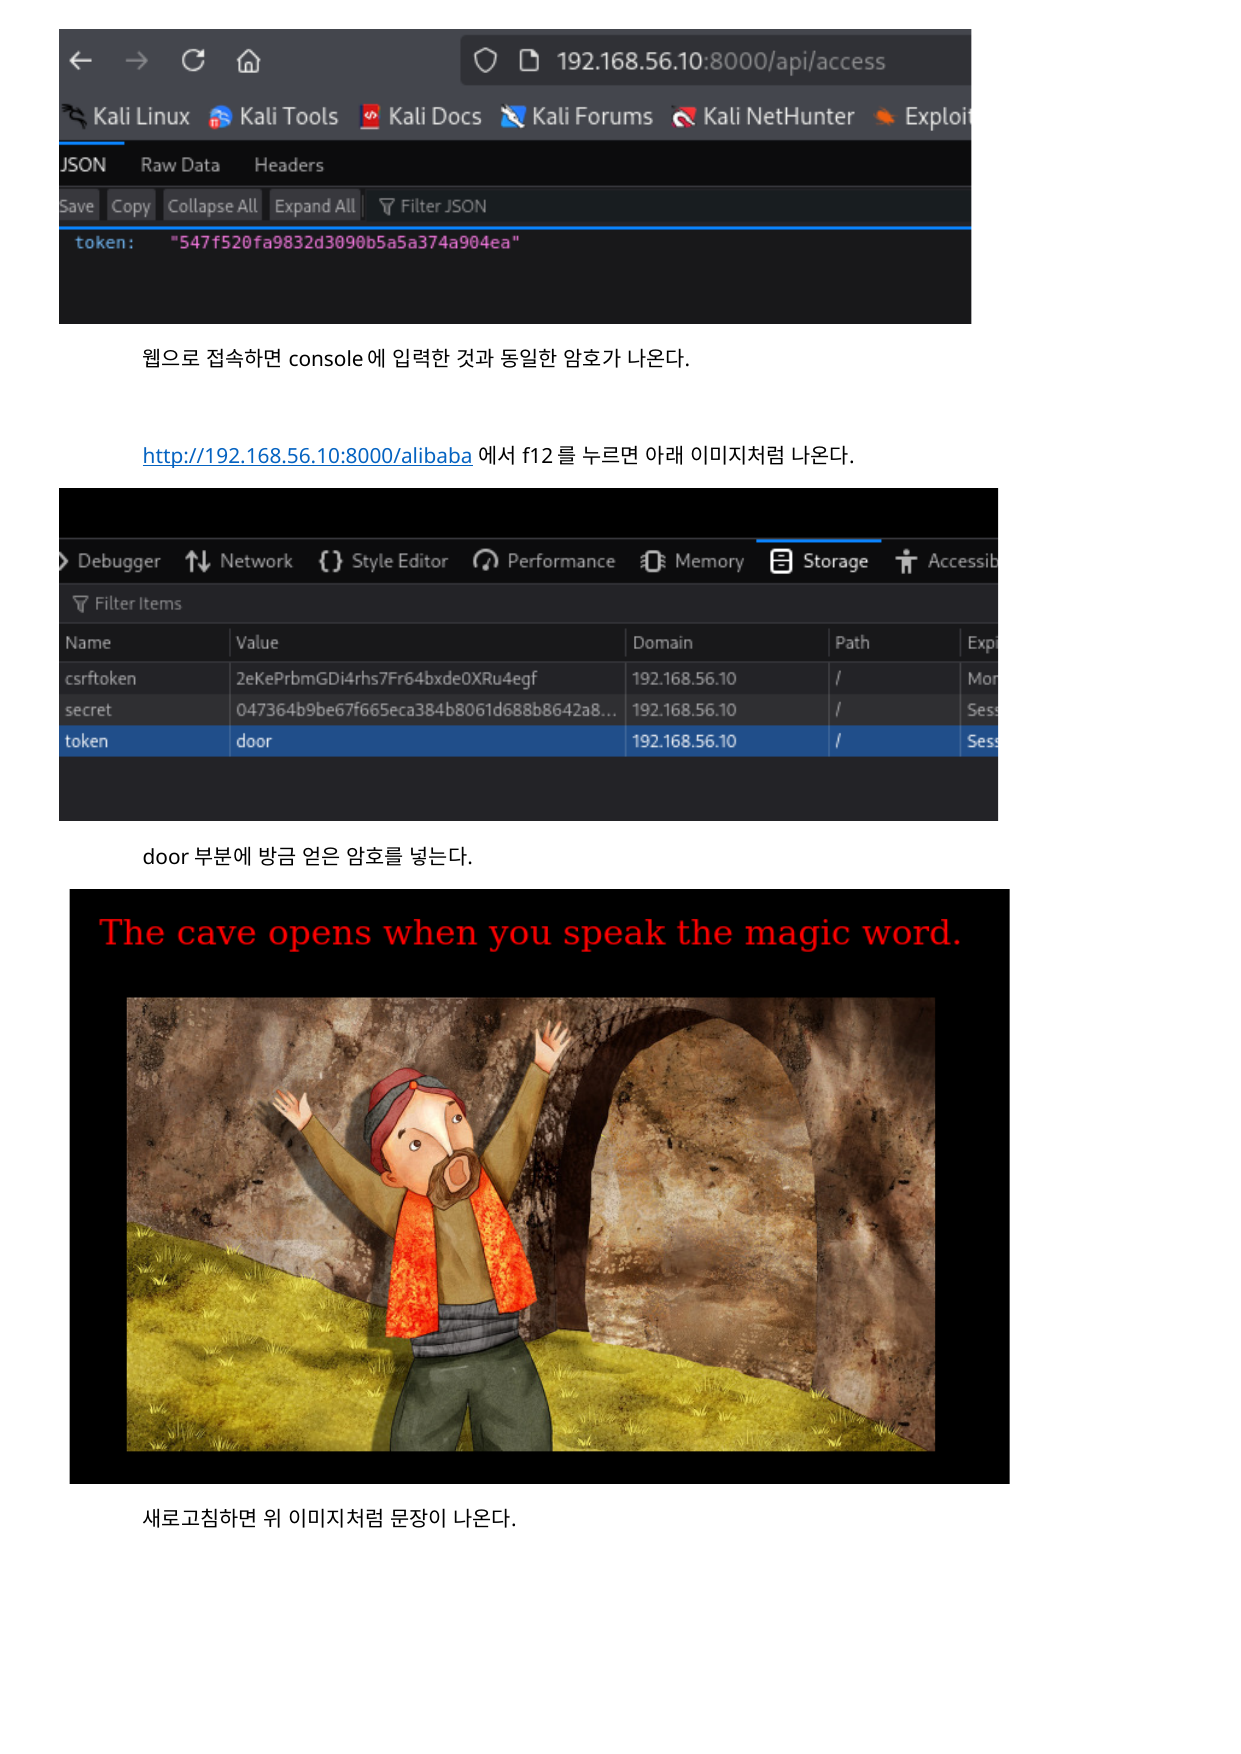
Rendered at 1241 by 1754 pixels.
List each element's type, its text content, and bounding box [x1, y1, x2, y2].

text 웹으로 접속하면 console에 입력한 것과 동일한 암호가 나온다. [59, 342, 1181, 372]
text http://192.168.56.10:8000/alibaba 에서 f12를 누르면 아래 이미지처럼 나온다. [59, 439, 1181, 469]
picture [69, 889, 1010, 1484]
text door 부분에 방금 얻은 암호를 넣는다. [59, 840, 1181, 870]
text 새로고침하면 위 이미지처럼 문장이 나온다. [59, 1502, 1181, 1533]
picture [59, 29, 972, 324]
picture [59, 488, 999, 821]
